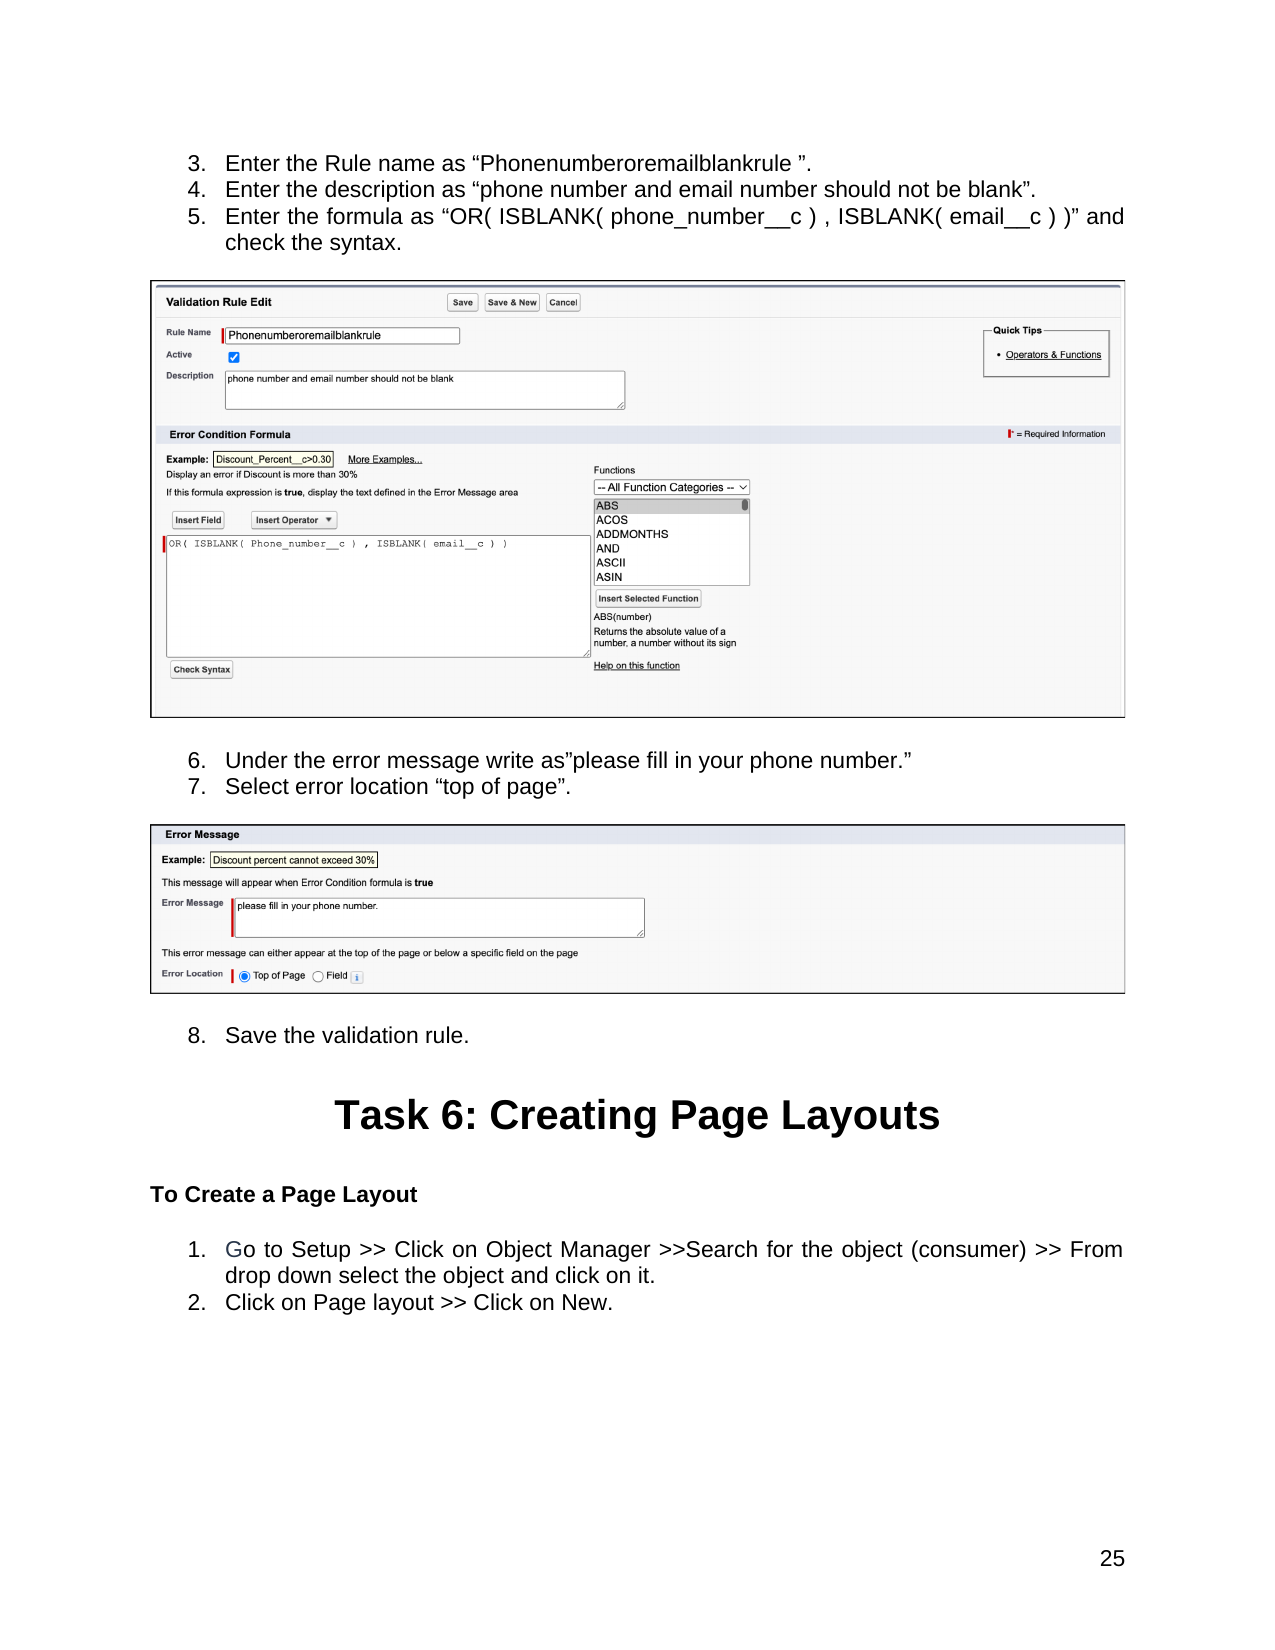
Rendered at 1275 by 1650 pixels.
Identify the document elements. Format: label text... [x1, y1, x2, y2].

list Click on Page layout >> Click on New. [187, 1289, 1125, 1315]
list Enter the description as “phone number and email number should not be blank”. [187, 176, 1125, 203]
list Go to Setup >> Click on Object Manager >>Search for the object (consumer) >> From drop down select the object and click on it. [187, 1236, 1125, 1289]
list Enter the Rule name as “Phonenumberoremailblankrule ”. [187, 150, 1125, 176]
list Enter the formula as “OR( ISBLANK( phone_number__c ) , ISBLANK( email__c ) )” and check the syntax. [187, 203, 1125, 255]
list Save the validation rule. [187, 1022, 1125, 1048]
picture [150, 824, 1125, 994]
text To Create a Page Layout [150, 1181, 1125, 1207]
subtitle Task 6: Creating Page Layouts [150, 1090, 1125, 1138]
list Select error location “top of page”. [187, 773, 1125, 799]
picture [150, 280, 1125, 718]
list Under the error message write as”please fill in your phone number.” [187, 747, 1125, 773]
